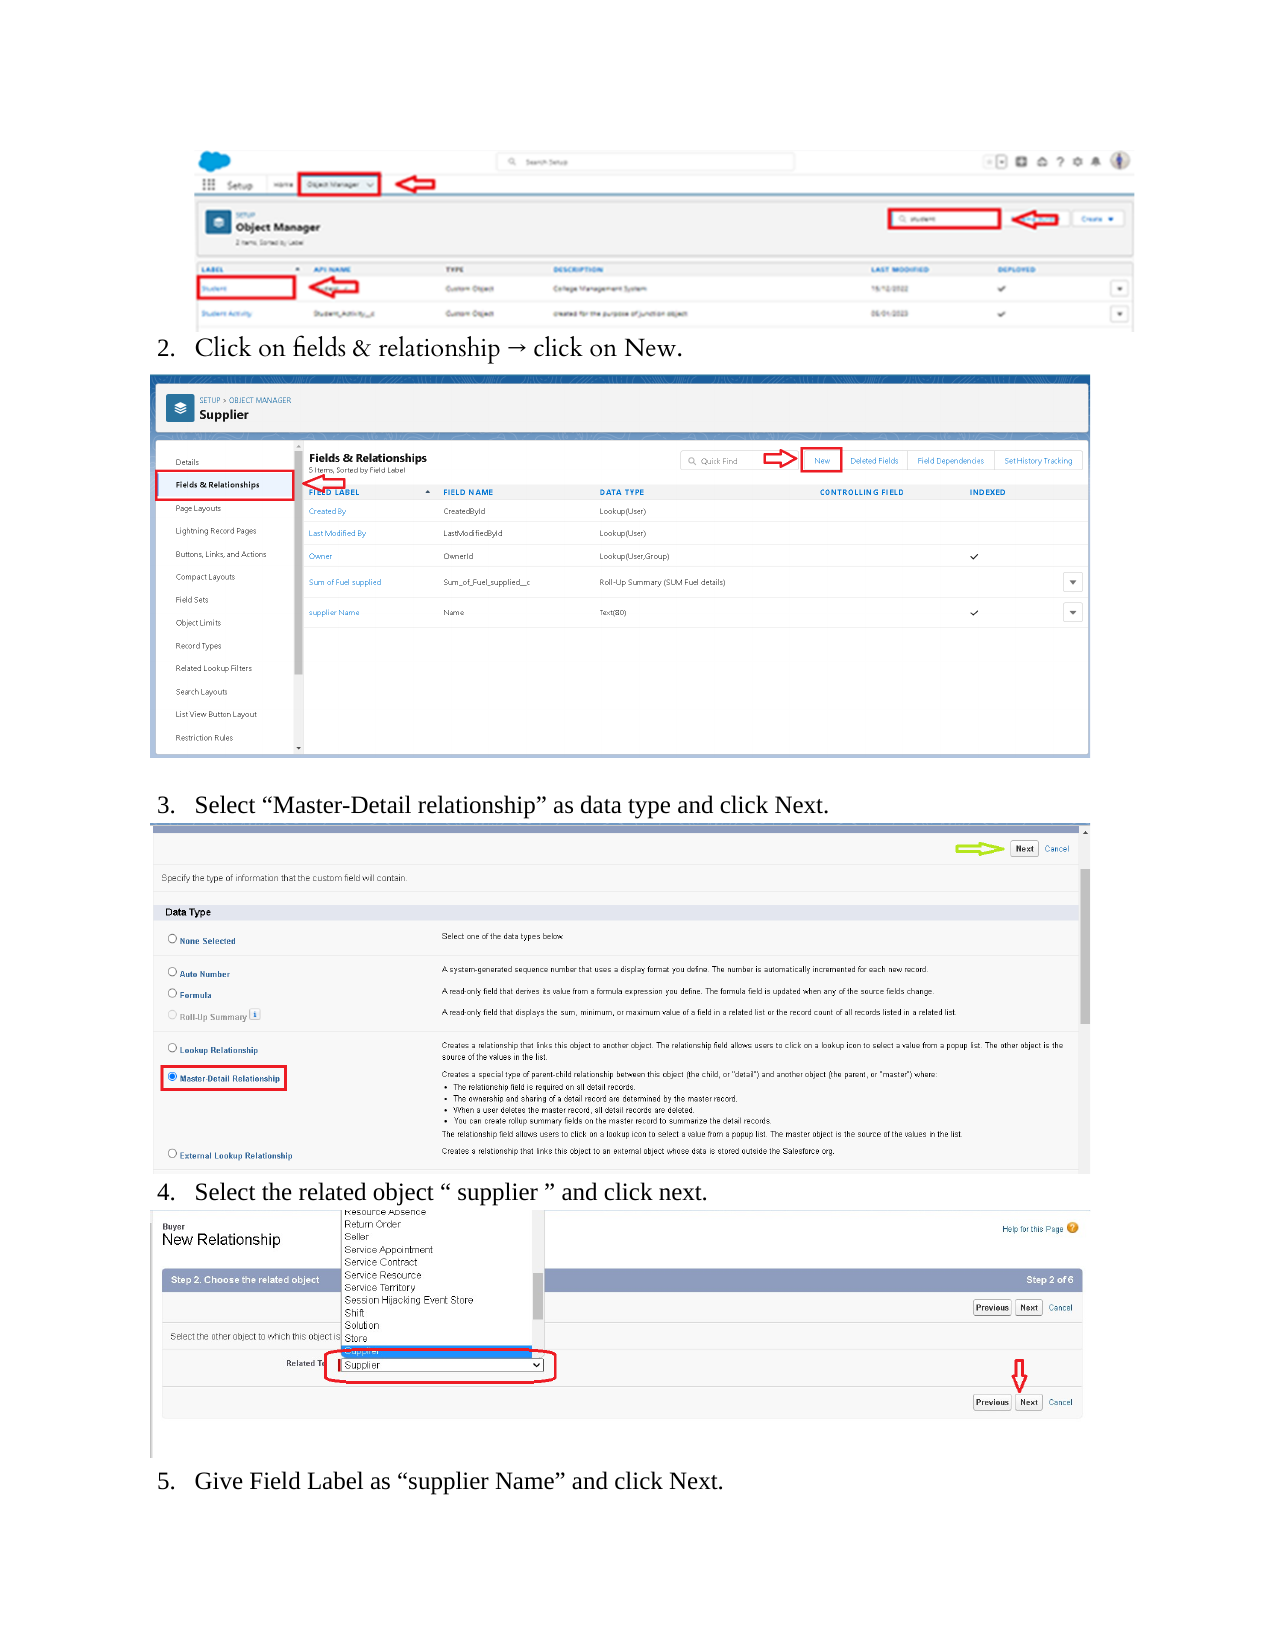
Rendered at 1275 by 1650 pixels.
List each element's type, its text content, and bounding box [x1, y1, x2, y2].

picture [150, 823, 1091, 1174]
list Give Field Label as “supplier Name” and click Next. [157, 1466, 1125, 1494]
list Select the related object “ supplier ” and click next. [157, 1177, 1125, 1206]
picture [150, 1210, 1091, 1458]
list Select “Master-Detail relationship” as data type and click Next. [157, 790, 1125, 819]
list Click on fields & relationship → click on New. [157, 331, 1125, 365]
picture [194, 150, 1135, 332]
picture [150, 374, 1091, 758]
